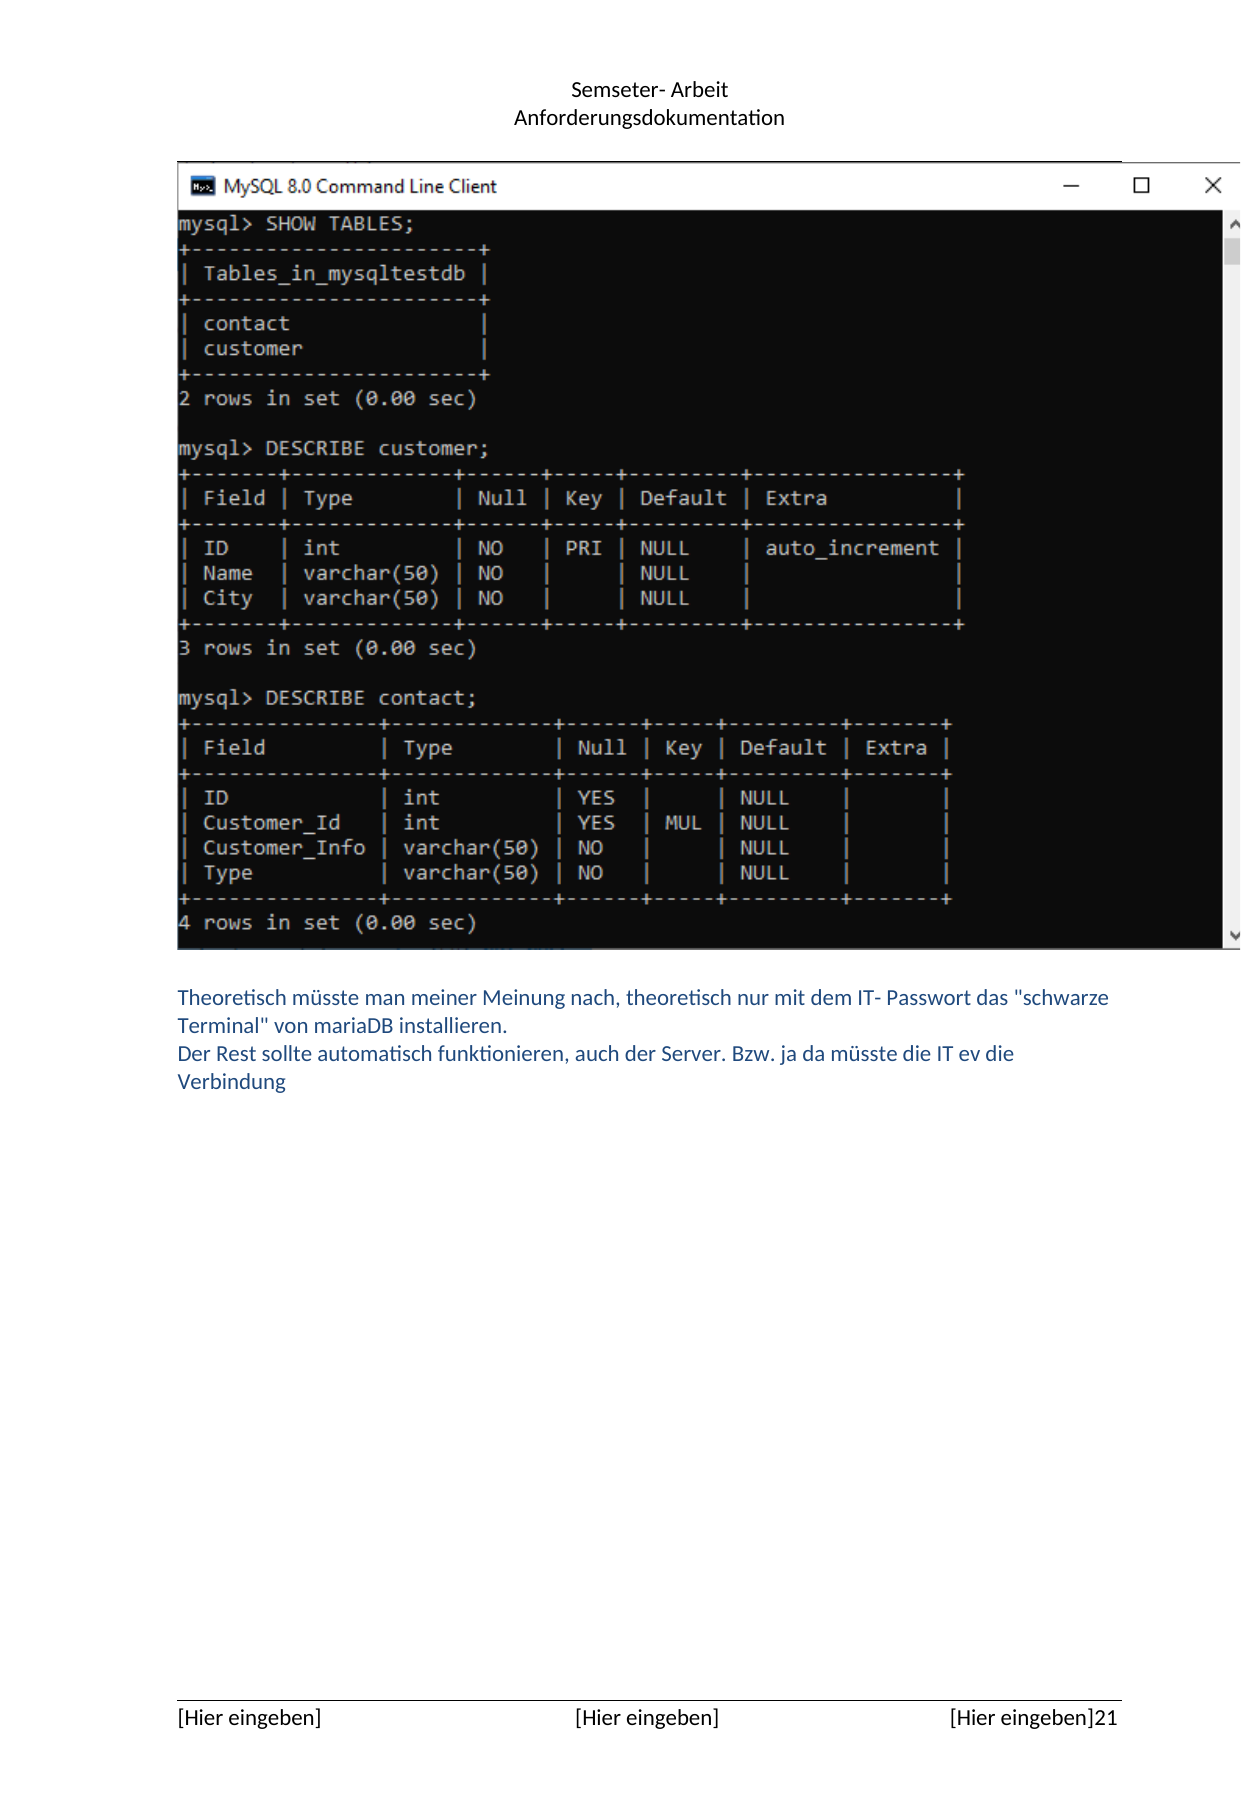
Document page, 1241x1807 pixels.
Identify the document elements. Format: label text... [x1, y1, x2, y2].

text Der Rest sollte automatisch funktionieren, auch der Server. Bzw. ja da müsste die IT ev die Verbindung [177, 1039, 1122, 1096]
text Theoretisch müsste man meiner Meinung nach, theoretisch nur mit dem IT- Passwort das "schwarze Terminal" von mariaDB installieren. [177, 983, 1122, 1039]
picture [177, 162, 1241, 950]
